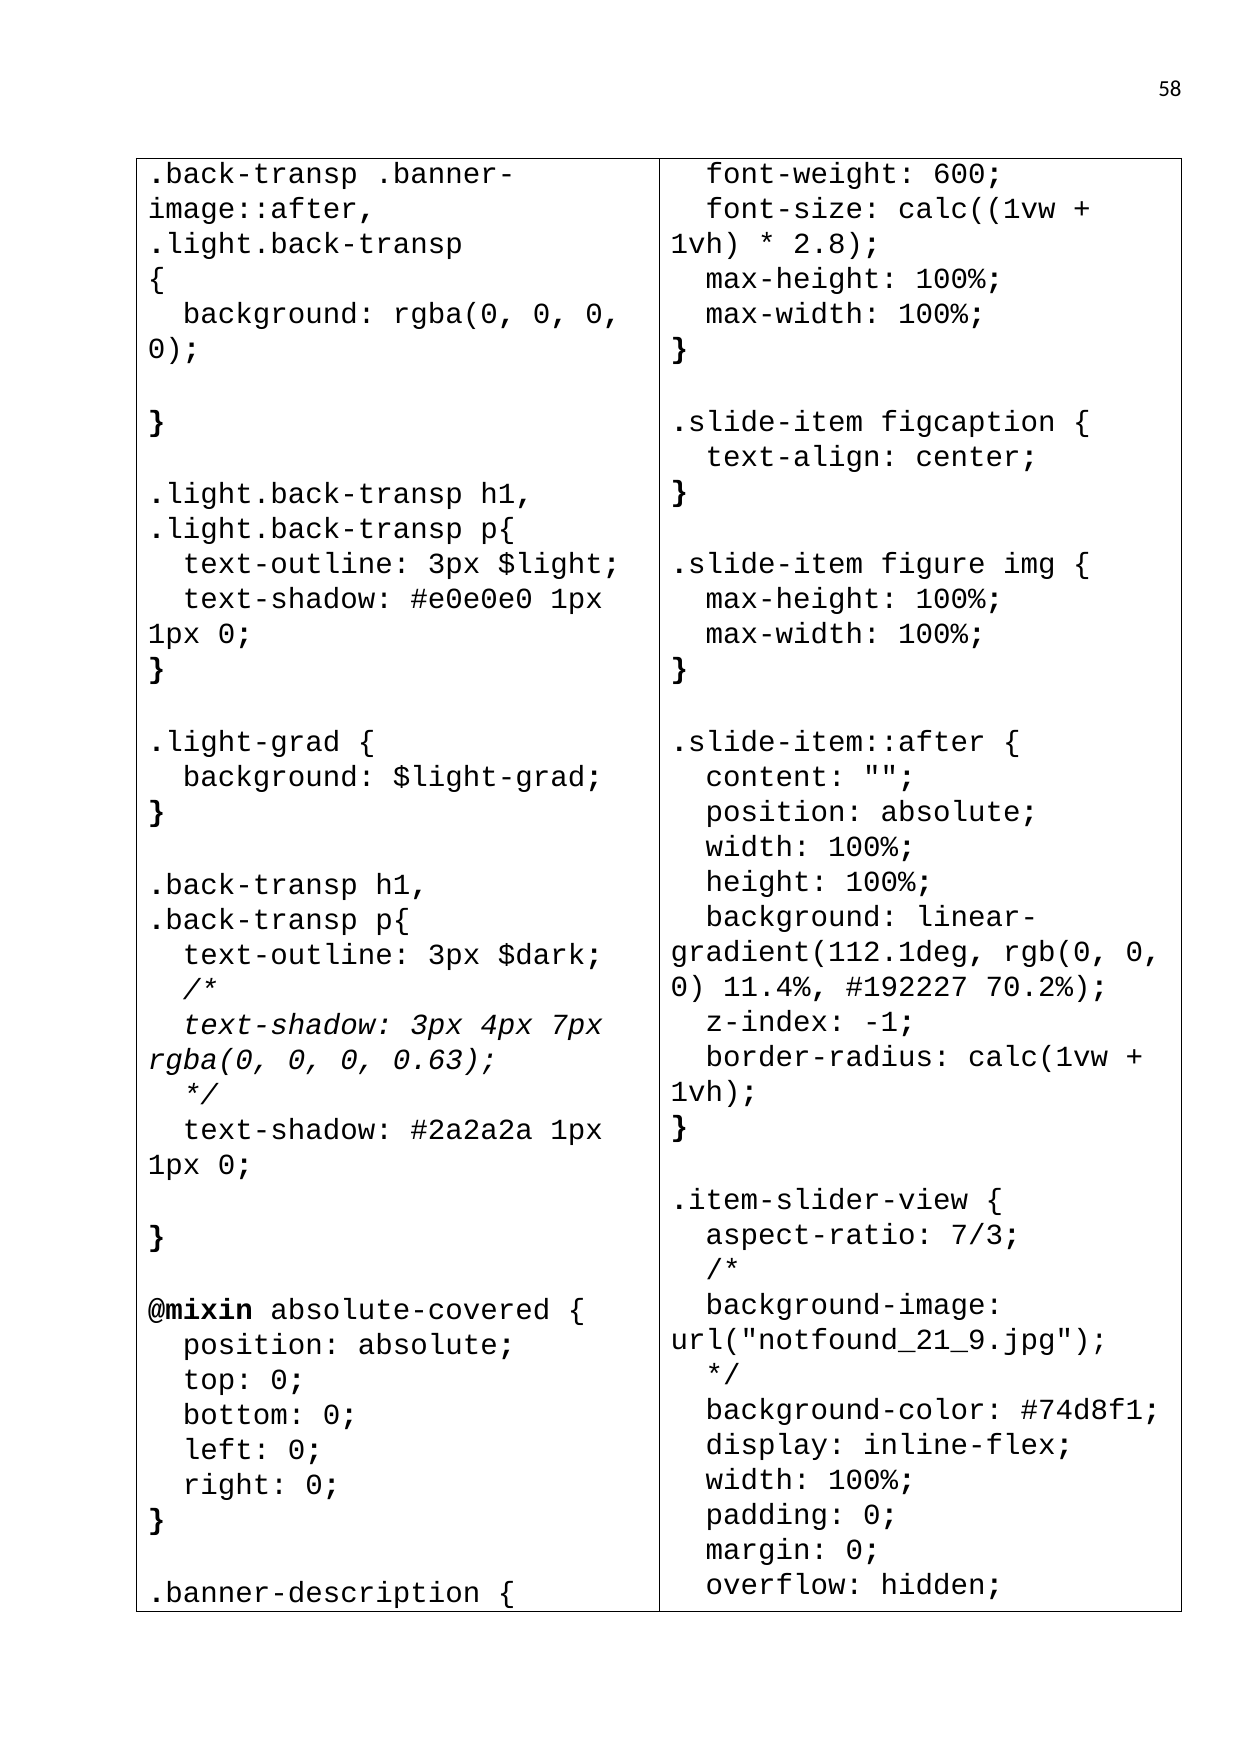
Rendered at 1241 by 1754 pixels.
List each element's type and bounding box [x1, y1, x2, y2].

table_header [660, 159, 1181, 1611]
table_header [137, 159, 659, 1611]
